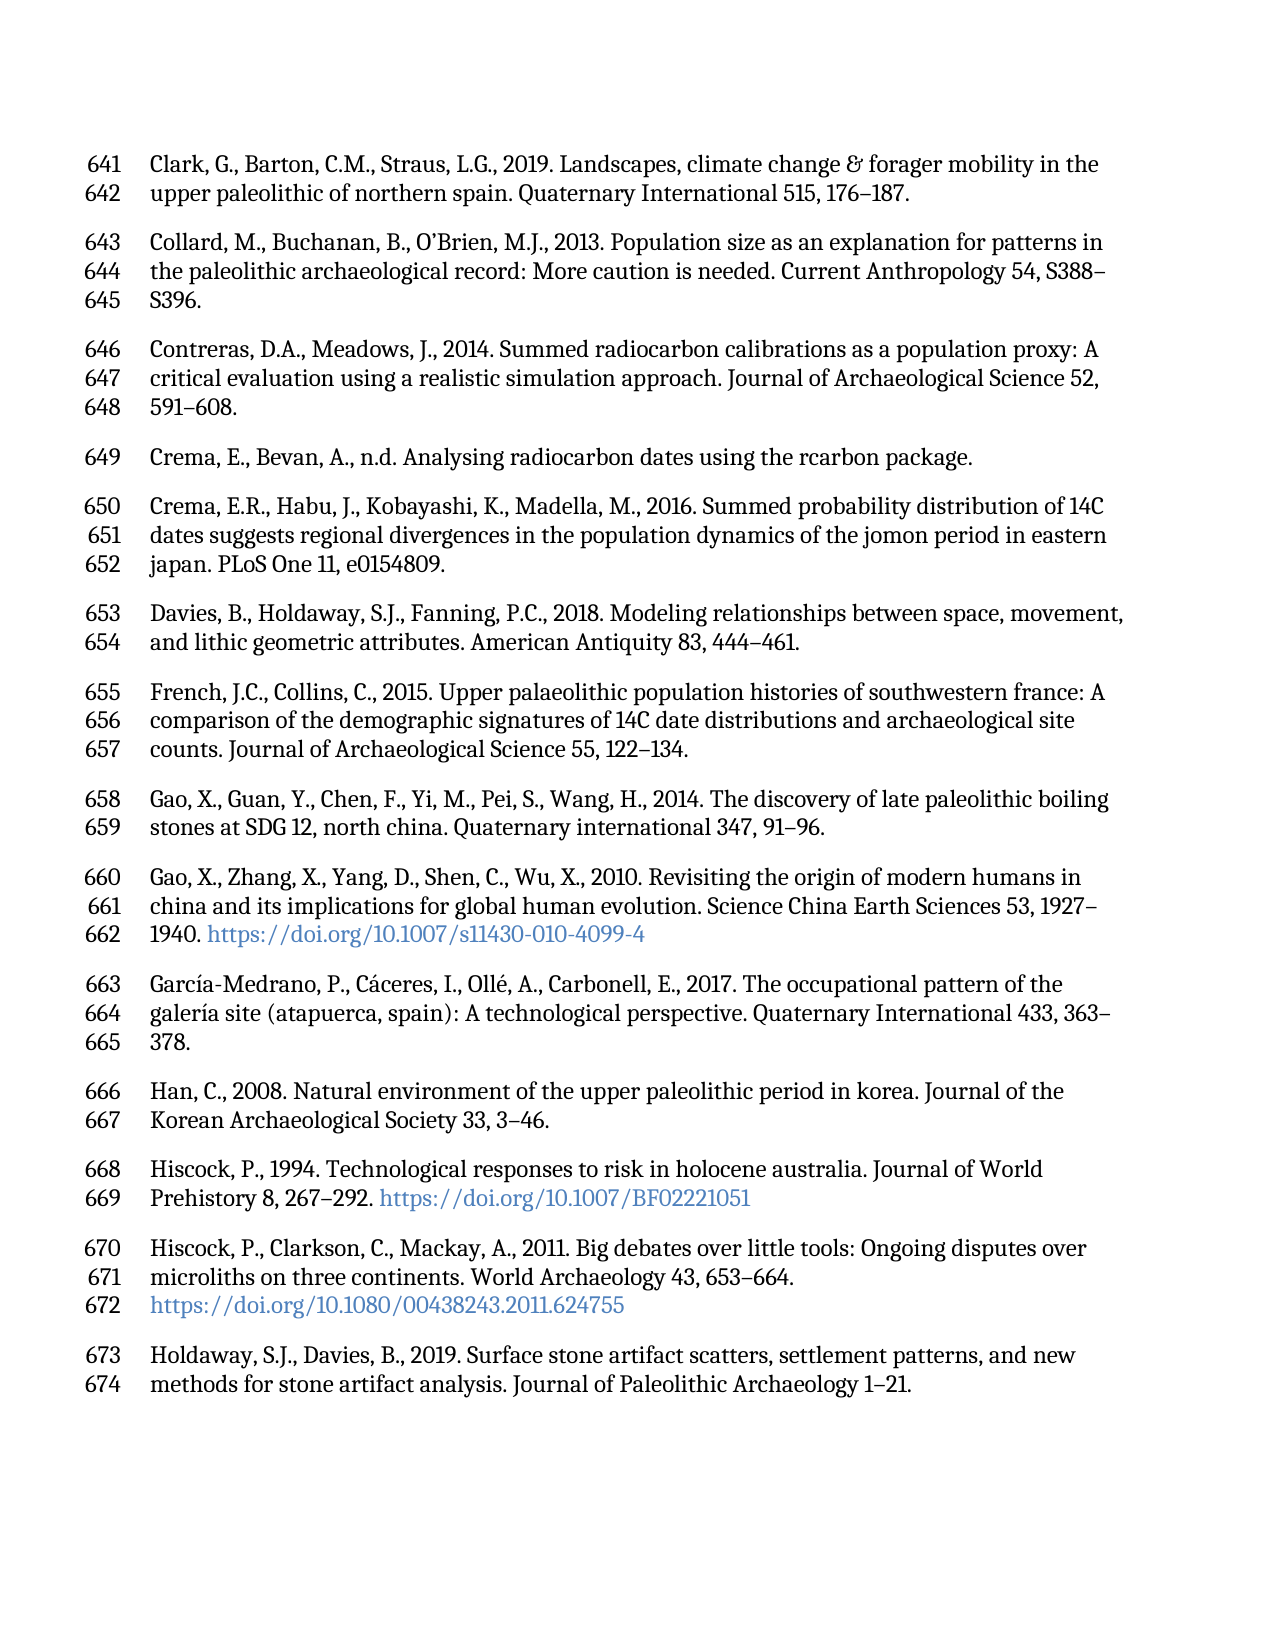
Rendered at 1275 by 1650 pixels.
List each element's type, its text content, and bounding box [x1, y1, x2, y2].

text Crema, E., Bevan, A., n.d. Analysing radiocarbon dates using the rcarbon package. [150, 442, 1125, 471]
text Clark, G., Barton, C.M., Straus, L.G., 2019. Landscapes, climate change & forager mobility in the upper paleolithic of northern spain. Quaternary International 515, 176–187. [150, 150, 1125, 207]
text Garcı́a-Medrano, P., Cáceres, I., Ollé, A., Carbonell, E., 2017. The occupational pattern of the galerı́a site (atapuerca, spain): A technological perspective. Quaternary International 433, 363–378. [150, 970, 1125, 1056]
text Holdaway, S.J., Davies, B., 2019. Surface stone artifact scatters, settlement patterns, and new methods for stone artifact analysis. Journal of Paleolithic Archaeology 1–21. [150, 1341, 1125, 1398]
text Collard, M., Buchanan, B., O’Brien, M.J., 2013. Population size as an explanation for patterns in the paleolithic archaeological record: More caution is needed. Current Anthropology 54, S388–S396. [150, 228, 1125, 314]
text Davies, B., Holdaway, S.J., Fanning, P.C., 2018. Modeling relationships between space, movement, and lithic geometric attributes. American Antiquity 83, 444–461. [150, 599, 1125, 657]
text Gao, X., Zhang, X., Yang, D., Shen, C., Wu, X., 2010. Revisiting the origin of modern humans in china and its implications for global human evolution. Science China Earth Sciences 53, 1927–1940. https://doi.org/10.1007/s11430-010-4099-4 [150, 863, 1125, 949]
text Contreras, D.A., Meadows, J., 2014. Summed radiocarbon calibrations as a population proxy: A critical evaluation using a realistic simulation approach. Journal of Archaeological Science 52, 591–608. [150, 335, 1125, 422]
text Han, C., 2008. Natural environment of the upper paleolithic period in korea. Journal of the Korean Archaeological Society 33, 3–46. [150, 1077, 1125, 1134]
text Gao, X., Guan, Y., Chen, F., Yi, M., Pei, S., Wang, H., 2014. The discovery of late paleolithic boiling stones at SDG 12, north china. Quaternary international 347, 91–96. [150, 784, 1125, 842]
text Hiscock, P., 1994. Technological responses to risk in holocene australia. Journal of World Prehistory 8, 267–292. https://doi.org/10.1007/BF02221051 [150, 1155, 1125, 1213]
text Crema, E.R., Habu, J., Kobayashi, K., Madella, M., 2016. Summed probability distribution of 14C dates suggests regional divergences in the population dynamics of the jomon period in eastern japan. PLoS One 11, e0154809. [150, 492, 1125, 578]
text French, J.C., Collins, C., 2015. Upper palaeolithic population histories of southwestern france: A comparison of the demographic signatures of 14C date distributions and archaeological site counts. Journal of Archaeological Science 55, 122–134. [150, 677, 1125, 764]
text Hiscock, P., Clarkson, C., Mackay, A., 2011. Big debates over little tools: Ongoing disputes over microliths on three continents. World Archaeology 43, 653–664. https://doi.org/10.1080/00438243.2011.624755 [150, 1234, 1125, 1320]
